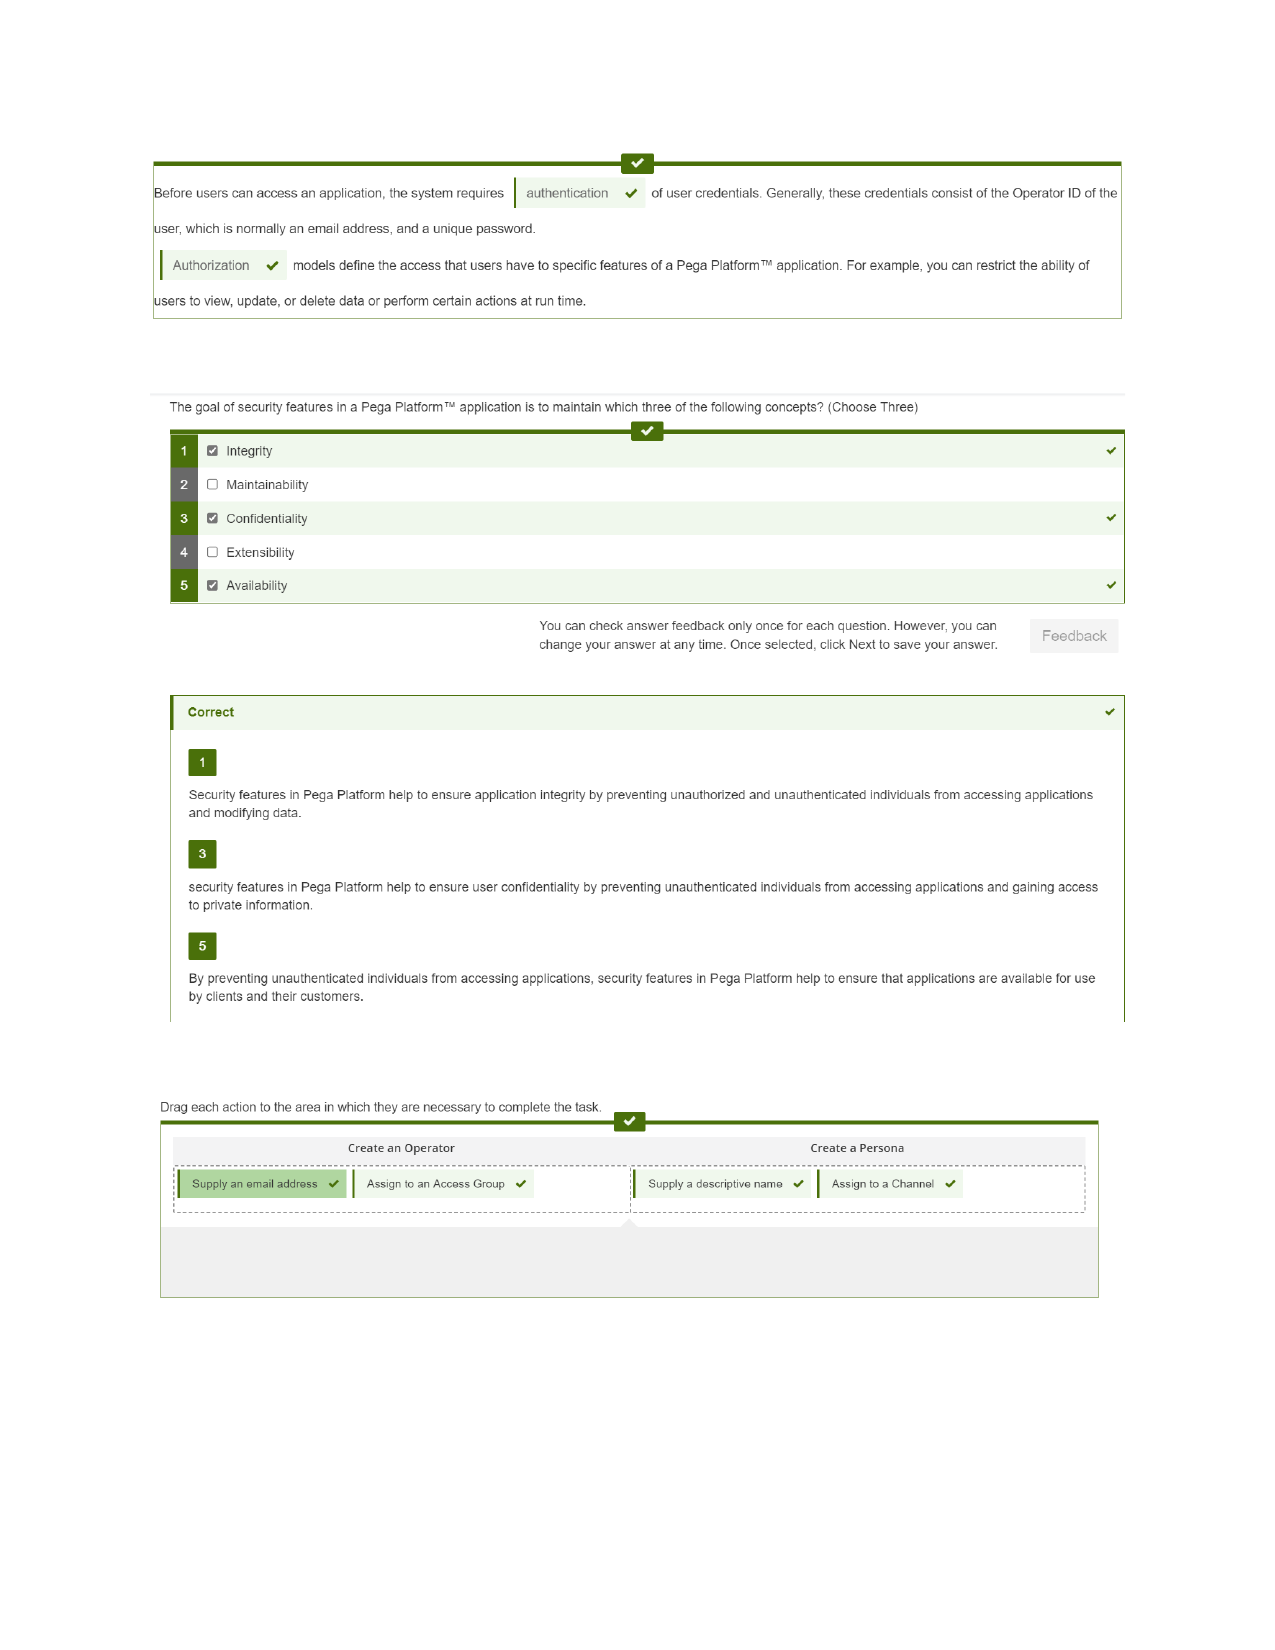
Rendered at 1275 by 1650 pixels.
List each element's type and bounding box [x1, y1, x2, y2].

picture [150, 391, 1125, 1022]
picture [150, 1087, 1125, 1309]
picture [150, 150, 1125, 326]
